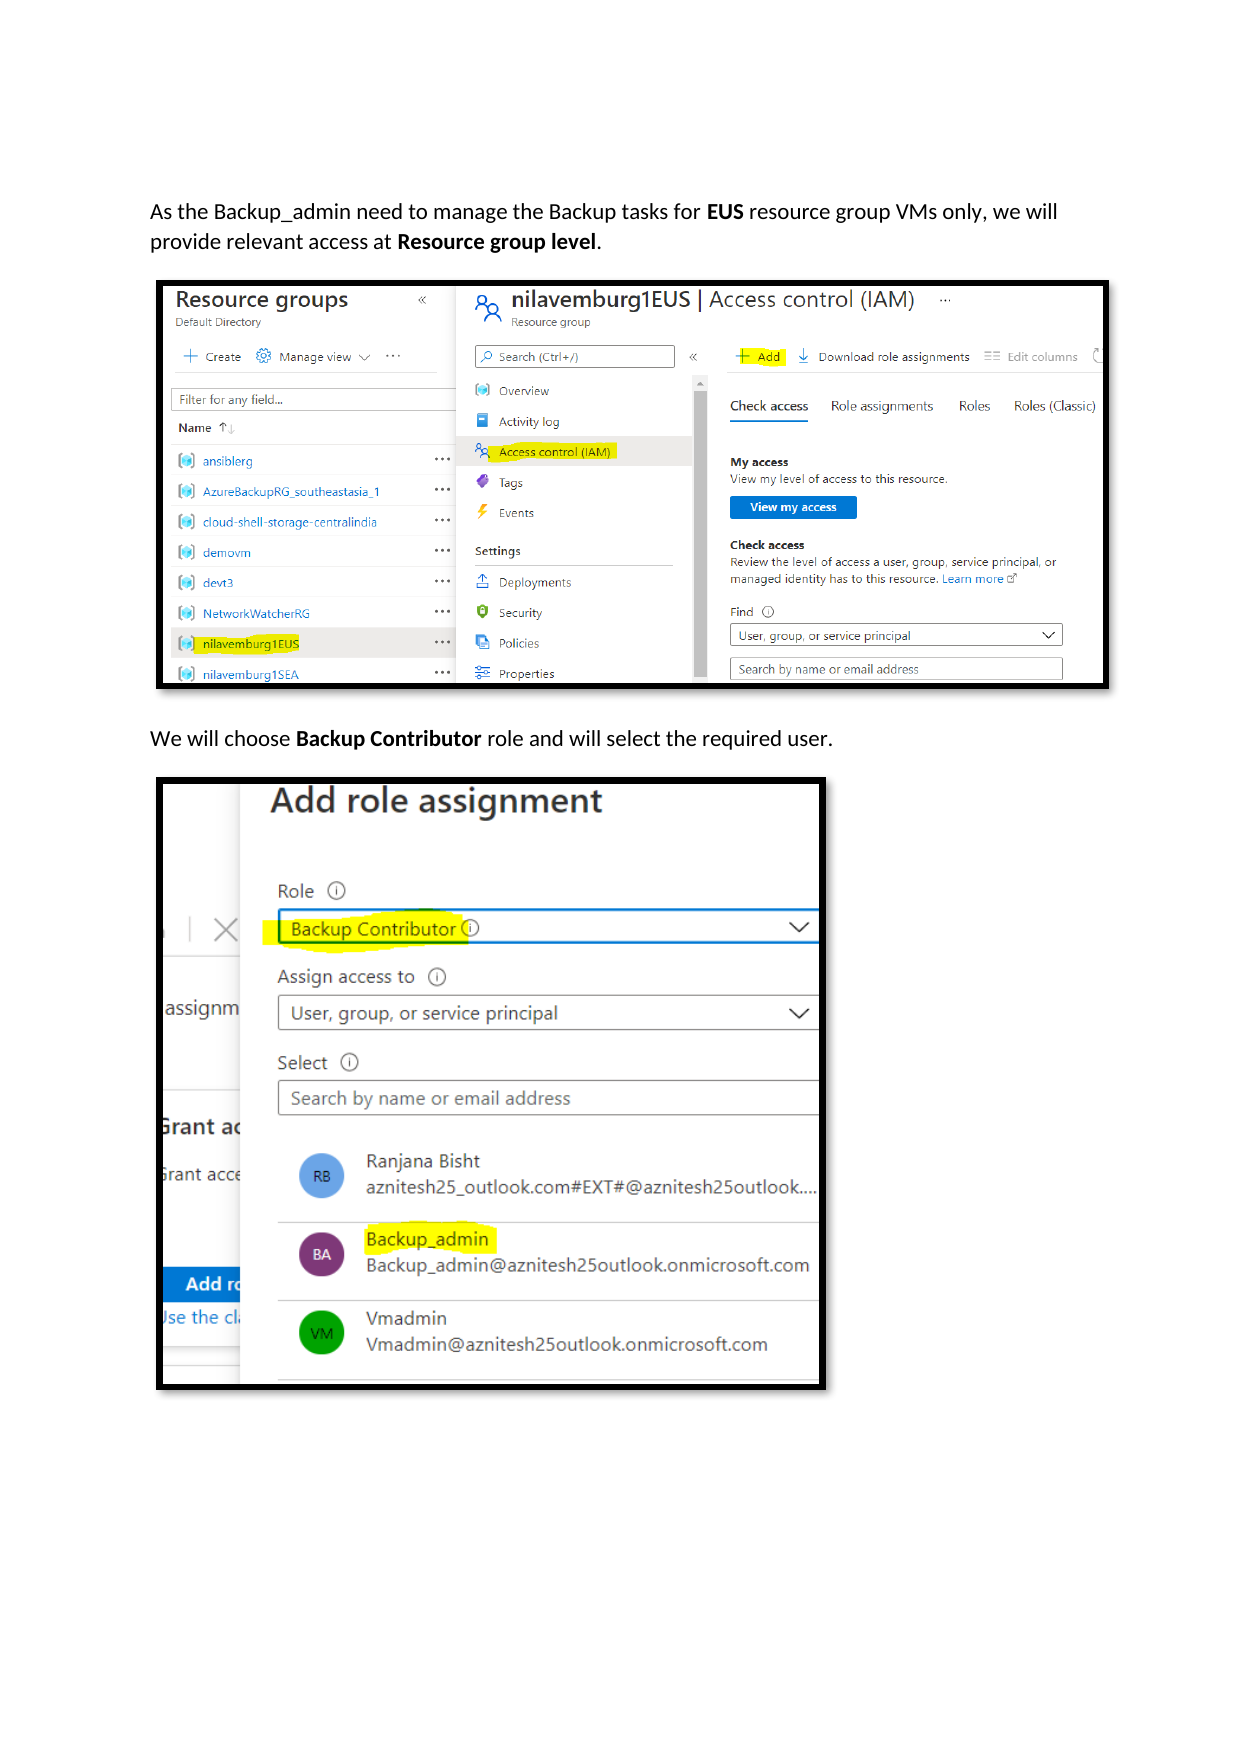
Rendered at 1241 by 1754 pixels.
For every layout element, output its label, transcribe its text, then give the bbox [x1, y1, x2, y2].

picture [163, 286, 1103, 683]
picture [163, 784, 819, 1384]
text As the Backup_admin need to manage the Backup tasks for EUS resource group VMs only, we will provide relevant access at Resource group level. [150, 197, 1090, 255]
text We will choose Backup Contributor role and will select the required user. [150, 724, 1090, 752]
